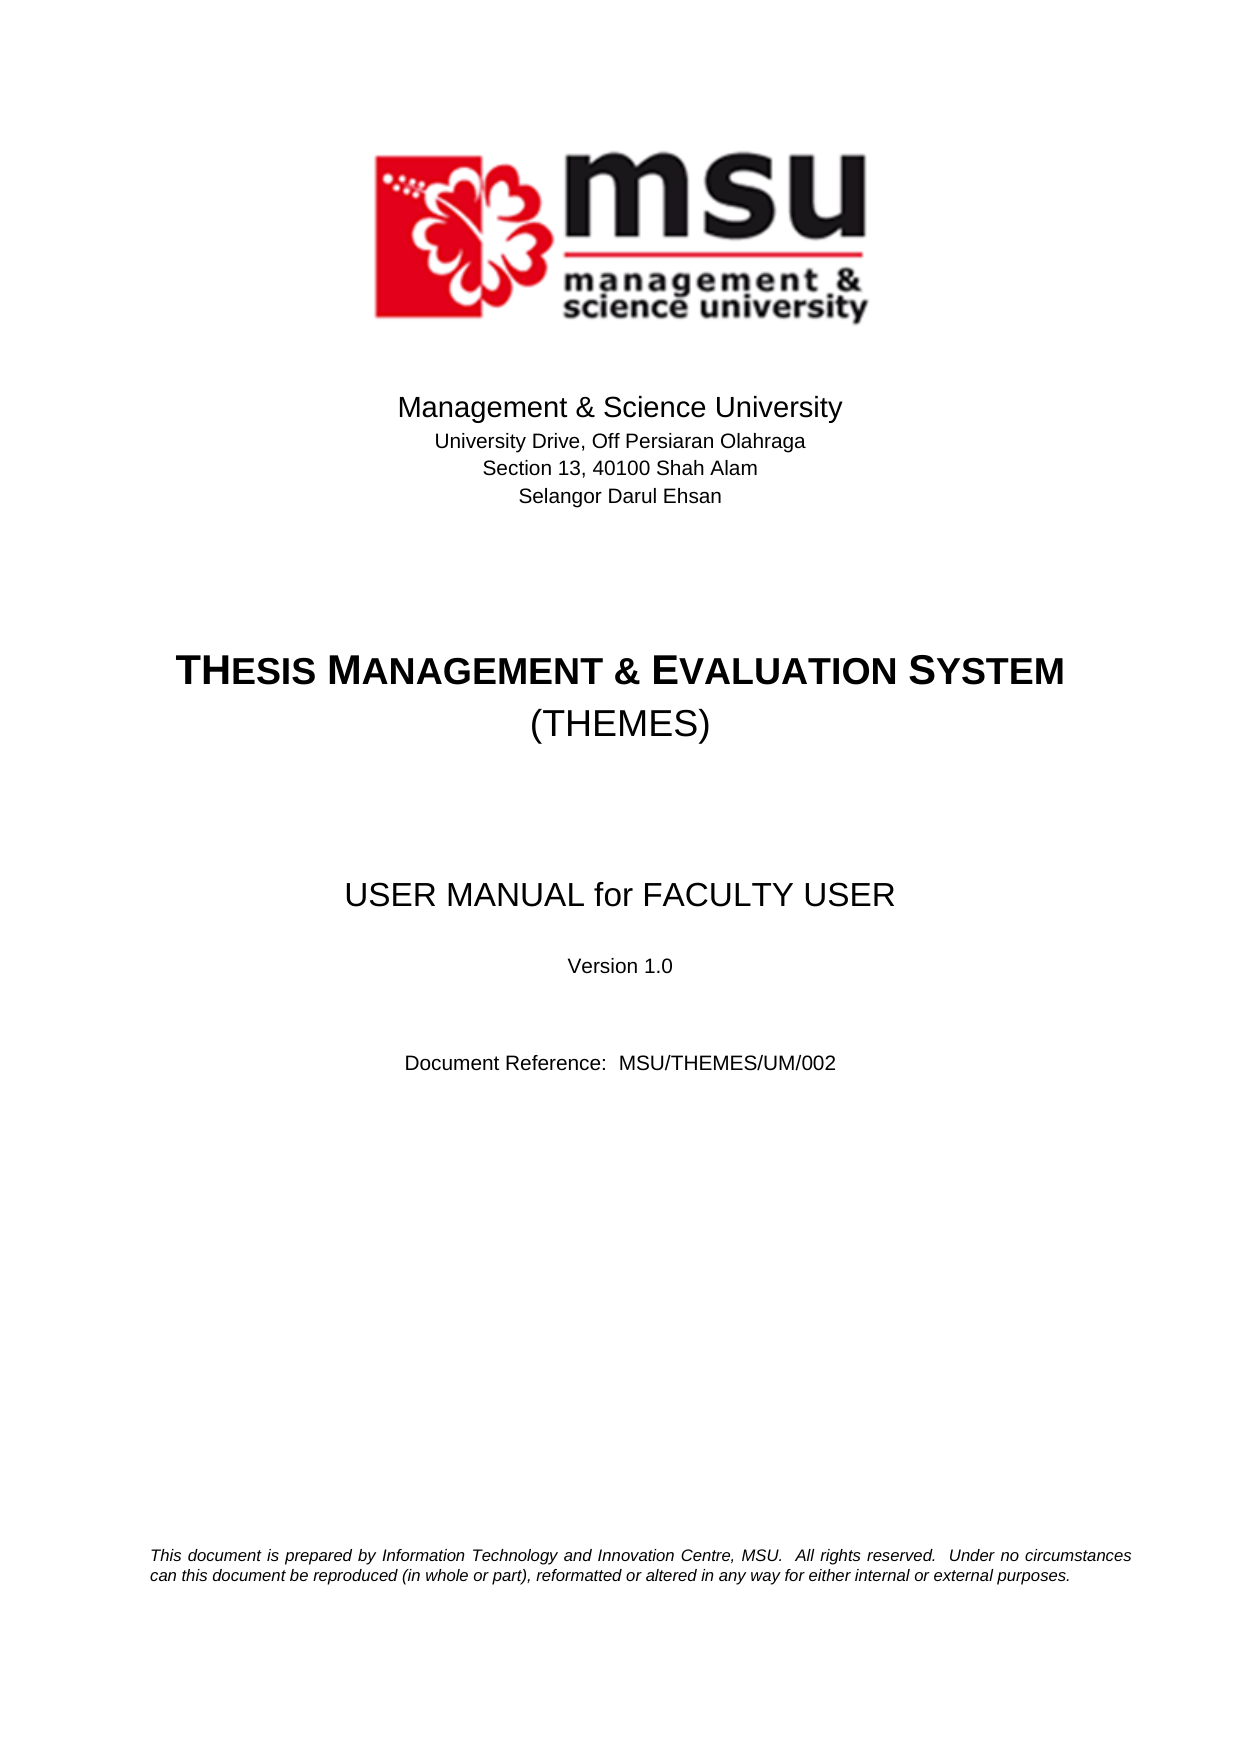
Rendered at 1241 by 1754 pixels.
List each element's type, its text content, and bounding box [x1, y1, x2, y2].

text USER MANUAL for FACULTY USER [150, 875, 1090, 914]
text THESIS MANAGEMENT & EVALUATION SYSTEM [150, 645, 1090, 693]
text Selangor Darul Ehsan [150, 483, 1090, 507]
text Management & Science University [150, 390, 1090, 423]
text Document Reference: MSU/THEMES/UM/002 [150, 1051, 1090, 1075]
text Version 1.0 [150, 954, 1090, 978]
text University Drive, Off Persiaran Olahraga [150, 428, 1090, 452]
picture [368, 150, 873, 327]
text (THEMES) [150, 702, 1090, 745]
text Section 13, 40100 Shah Alam [150, 456, 1090, 480]
